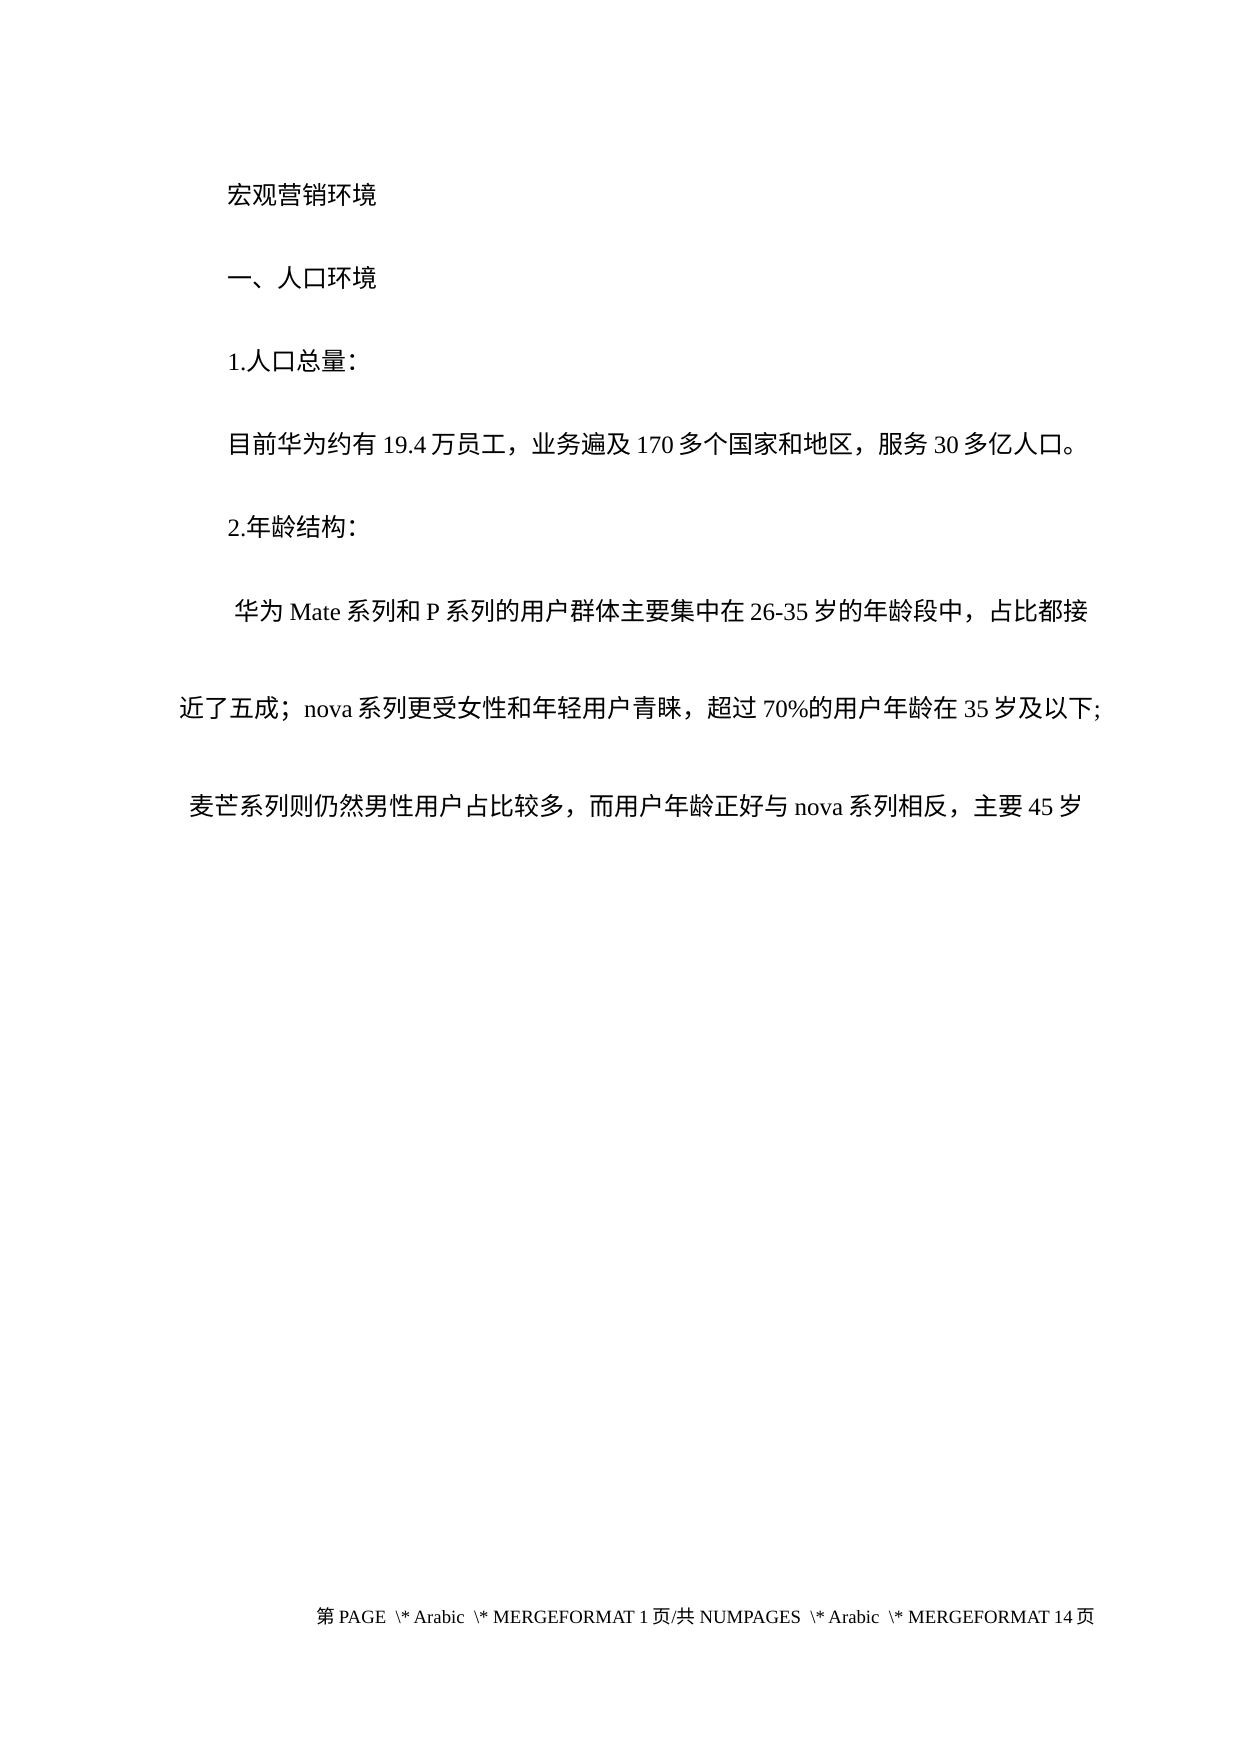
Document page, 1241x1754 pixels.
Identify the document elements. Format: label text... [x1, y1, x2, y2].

text 宏观营销环境 [177, 161, 1095, 226]
text 一、人口环境 [177, 244, 1095, 309]
text 1.人口总量： [177, 327, 1095, 392]
text 目前华为约有19.4万员工，业务遍及170多个国家和地区，服务30多亿人口。 [177, 410, 1095, 475]
text 华为Mate系列和P系列的用户群体主要集中在26-35岁的年龄段中，占比都接近了五成；nova系列更受女性和年轻用户青睐，超过70%的用户年龄在35岁及以下;麦芒系列则仍然男性用户占比较多，而用户年龄正好与nova系列相反，主要45岁以上的用户占比较多，几乎达到了四成;畅享系列作为华为旗下的入门级系列，用户男女比例和年龄分布相对比较均衡；荣耀系列的男性用户相对要偏多一些，占比56.9%. [177, 577, 1095, 837]
text 2.年龄结构： [177, 493, 1095, 558]
